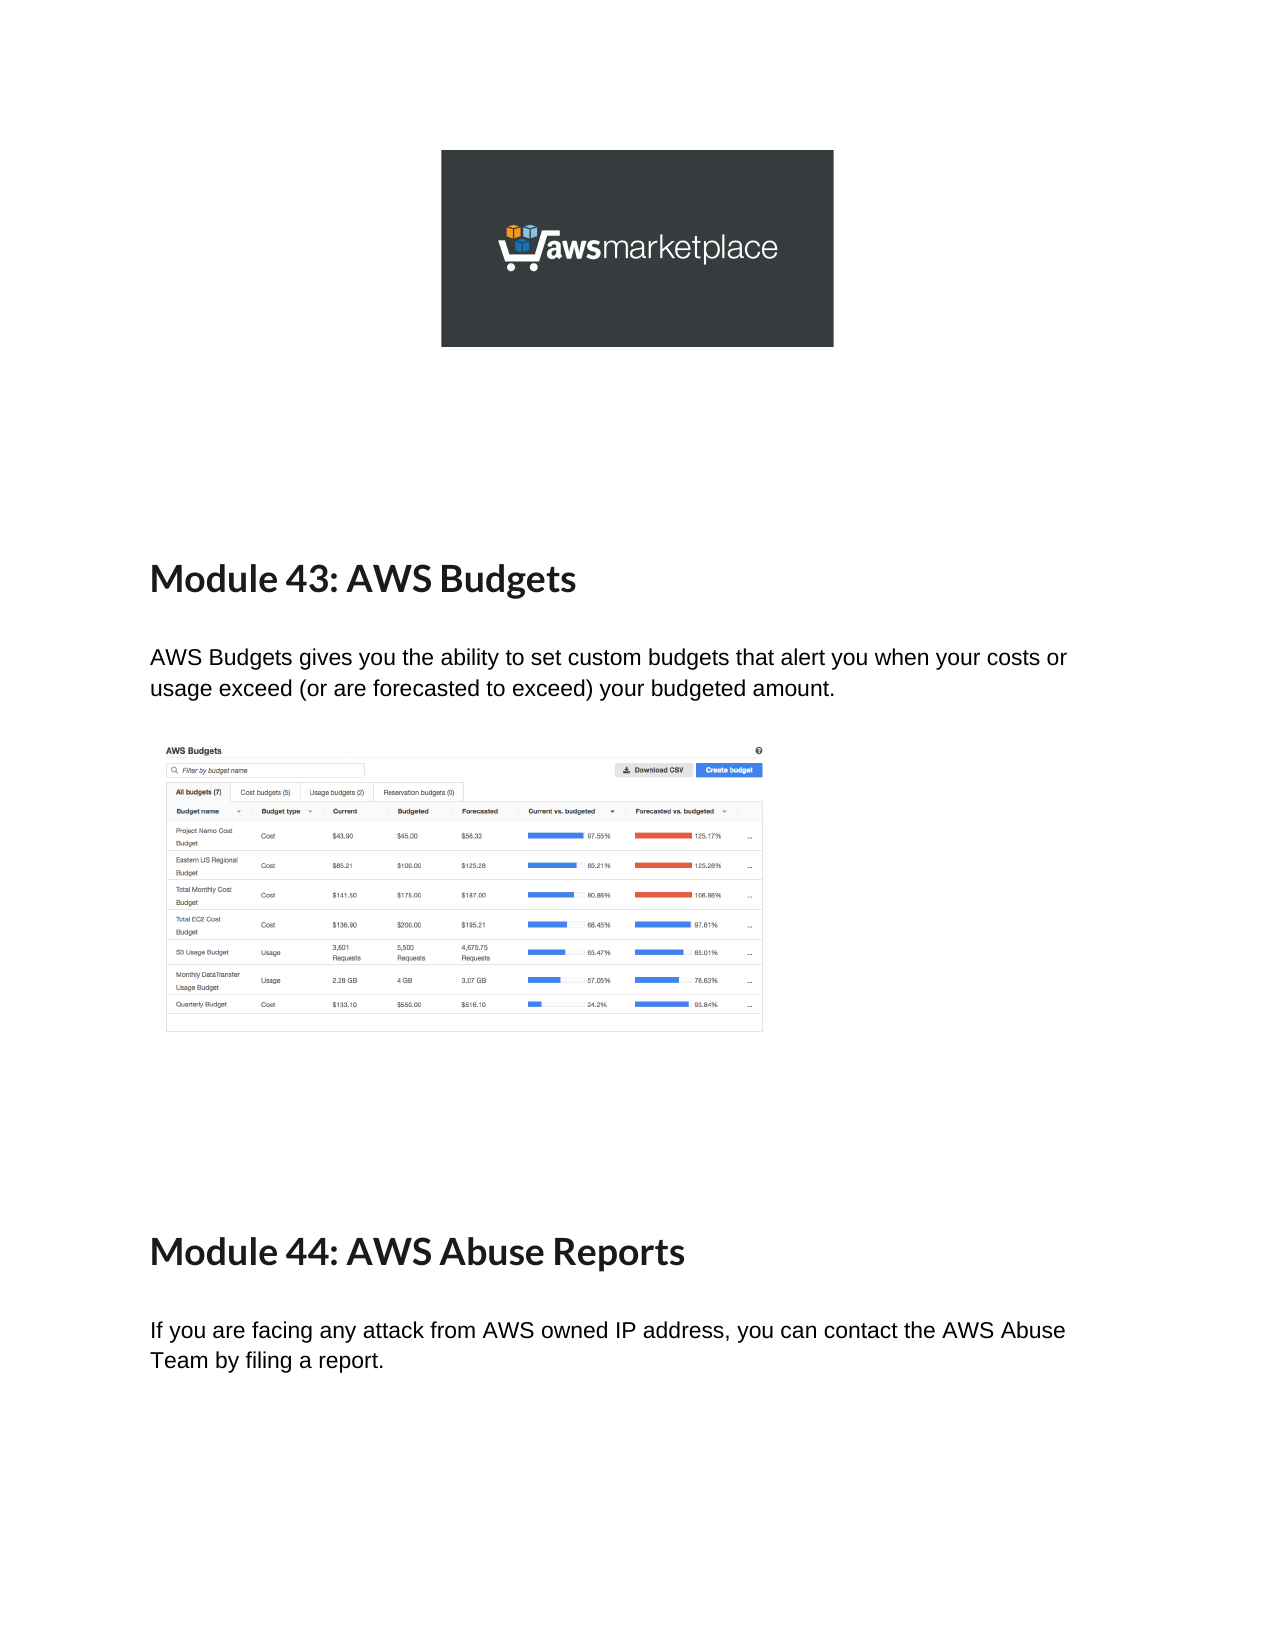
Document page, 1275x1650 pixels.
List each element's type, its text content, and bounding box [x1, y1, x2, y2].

picture [441, 150, 834, 347]
text AWS Budgets gives you the ability to set custom budgets that alert you when your costs or usage exceed (or are forecasted to exceed) your budgeted amount. [150, 644, 1125, 701]
subtitle Module 43: AWS Budgets [149, 556, 1125, 601]
text If you are facing any attack from AWS owned IP address, you can contact the AWS Abuse Team by filing a report. [150, 1317, 1125, 1373]
subtitle Module 44: AWS Abuse Reports [149, 1228, 1125, 1273]
picture [150, 735, 781, 1049]
